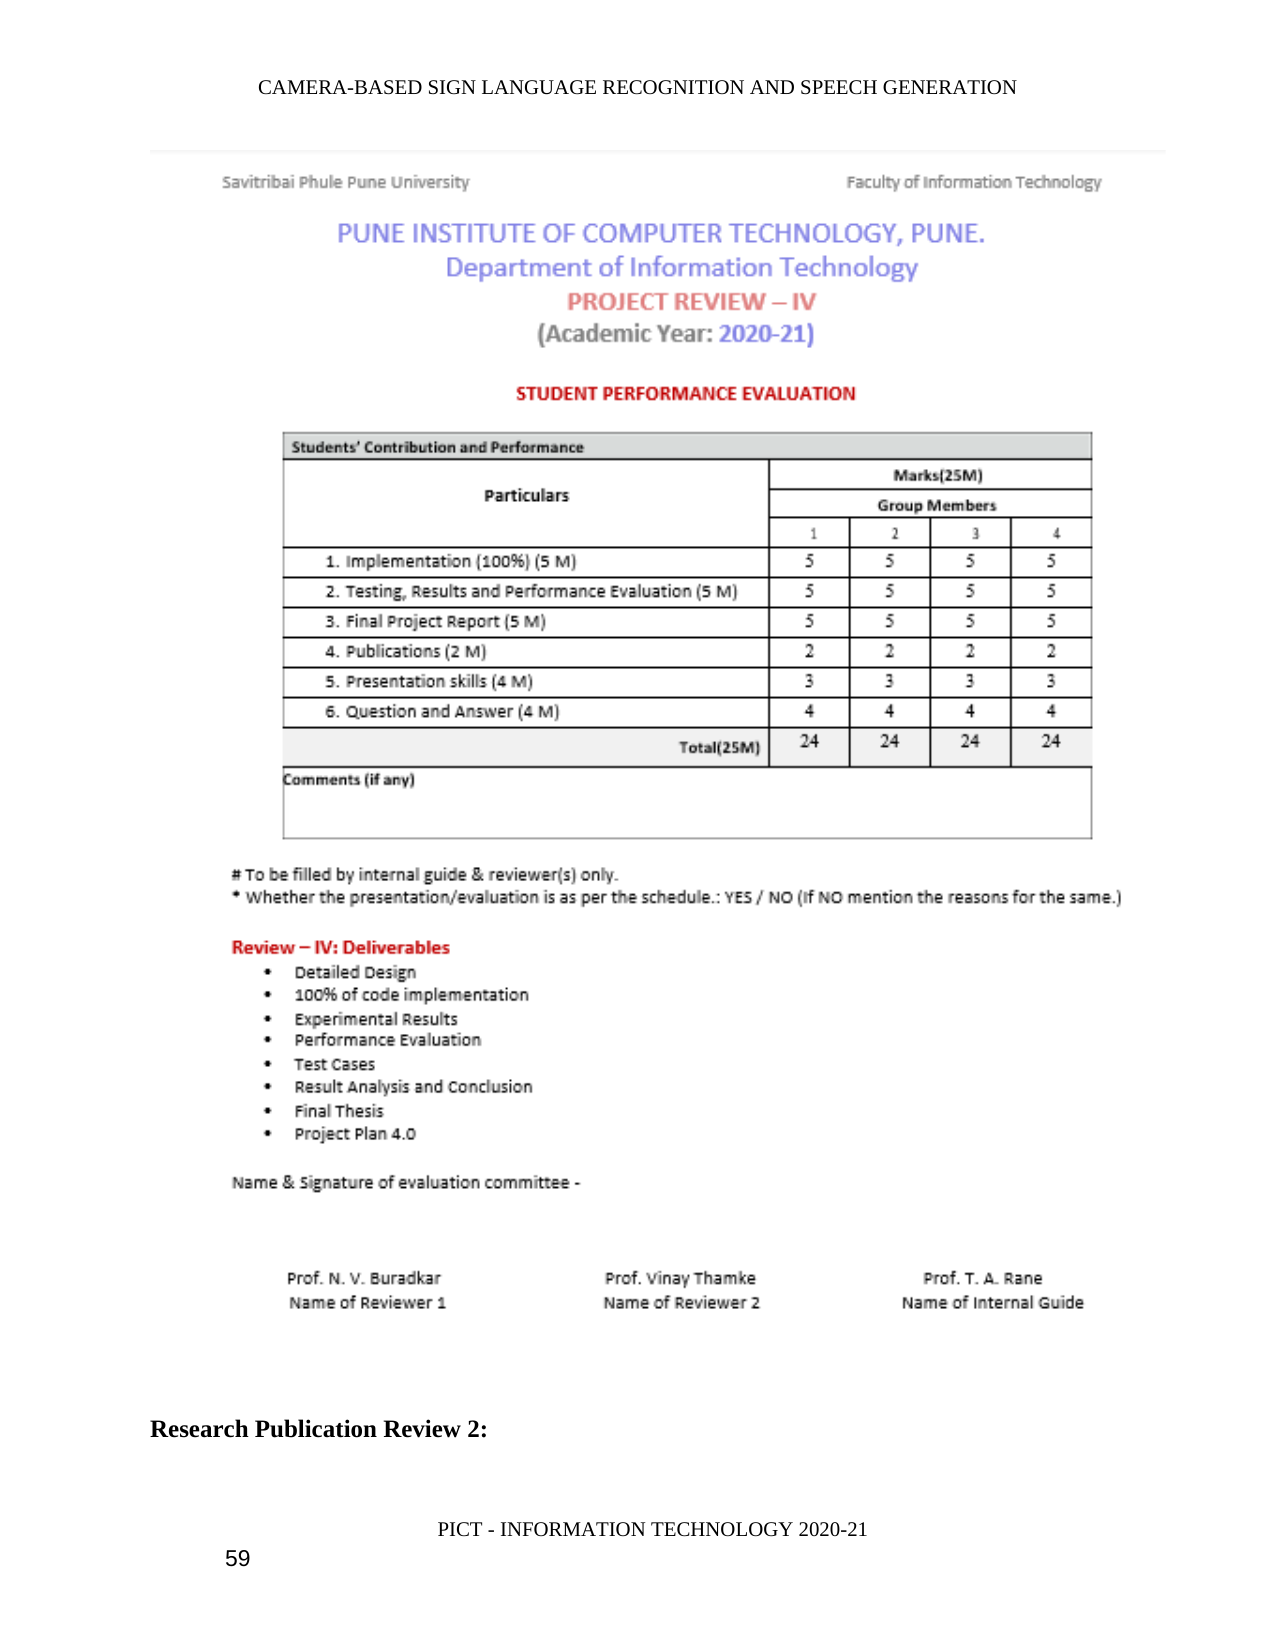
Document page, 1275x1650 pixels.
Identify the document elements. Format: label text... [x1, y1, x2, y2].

picture [150, 150, 1166, 1339]
text Research Publication Review 2: [150, 1414, 1125, 1443]
